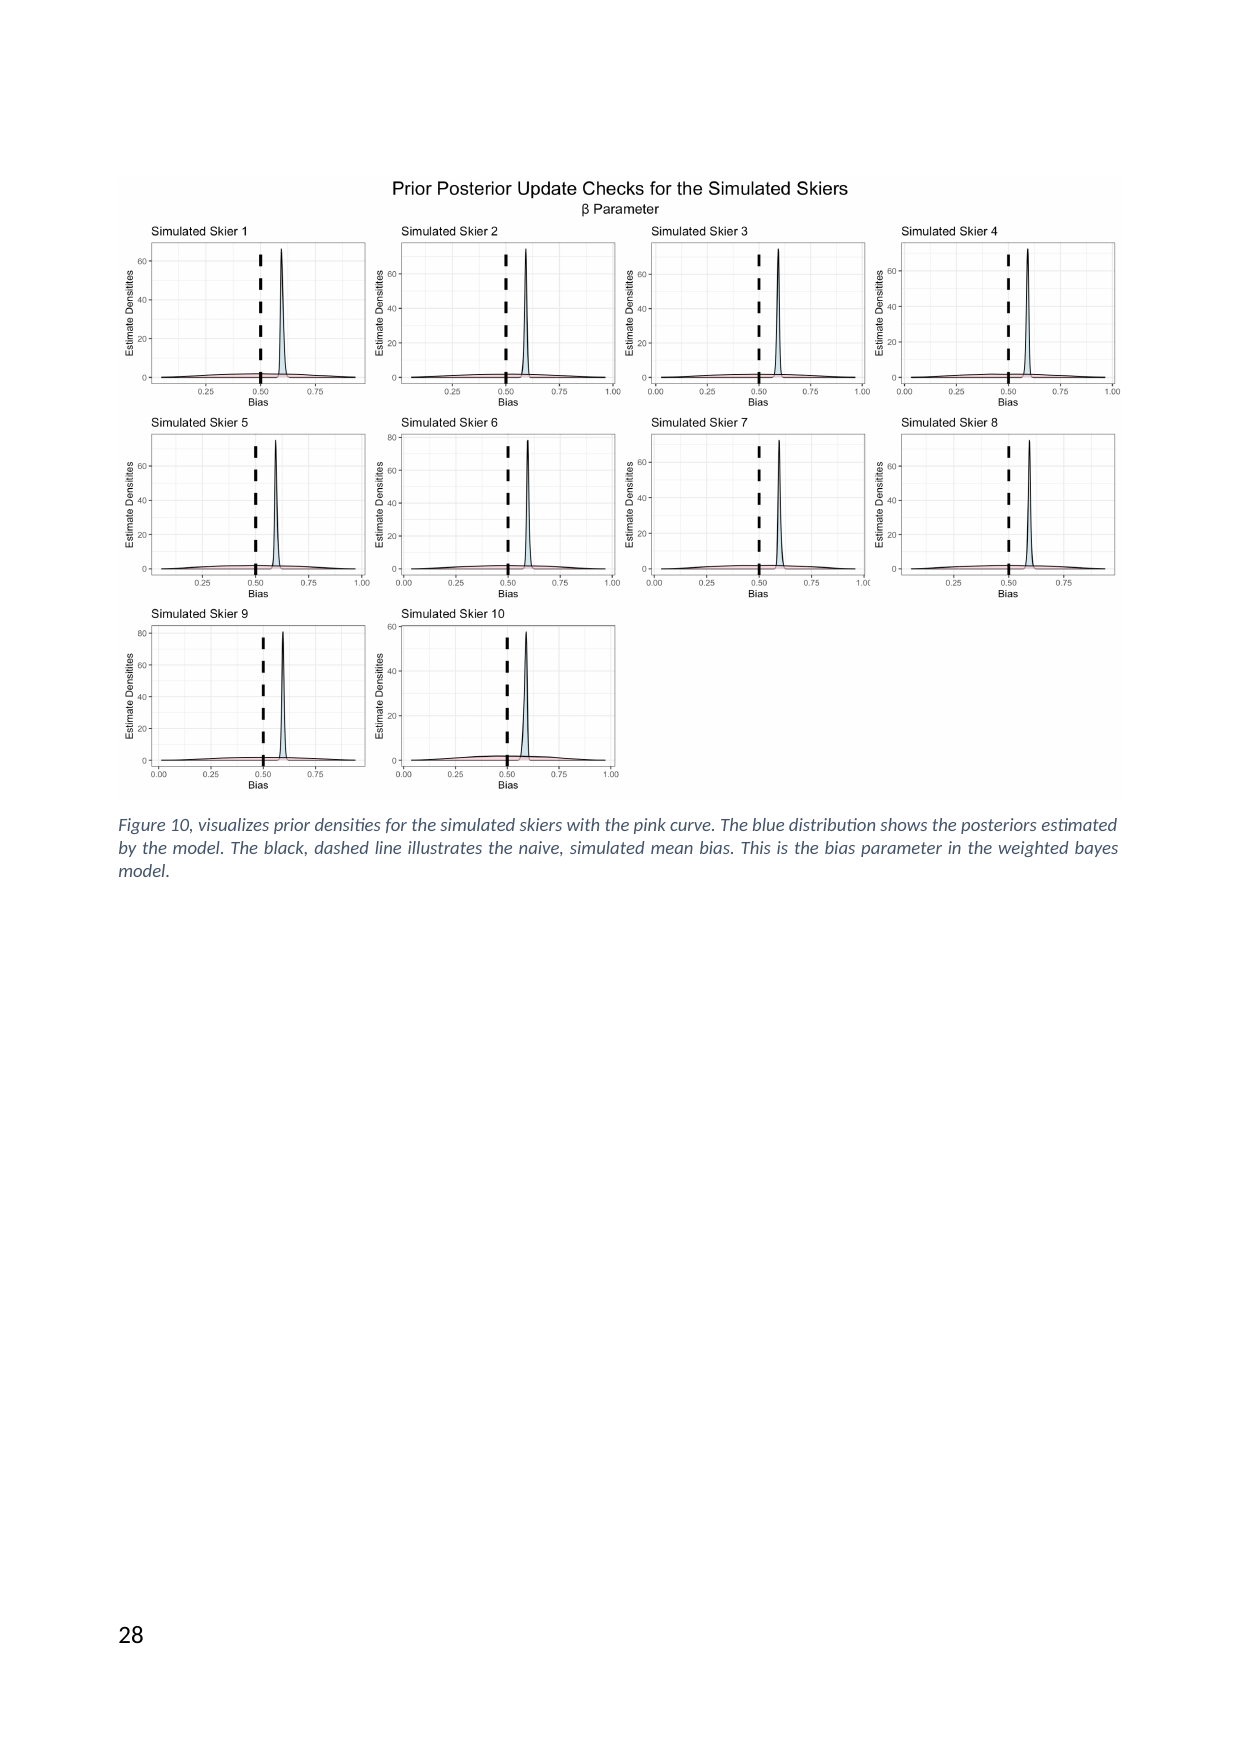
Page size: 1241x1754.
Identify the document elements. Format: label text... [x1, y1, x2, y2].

text Figure 10, visualizes prior densities for the simulated skiers with the pink curve. The blue distribution shows the posteriors estimated by the model. The black, dashed line illustrates the naive, simulated mean bias. This is the bias parameter in the weighted bayes model. [118, 813, 1122, 882]
picture [118, 177, 1123, 799]
